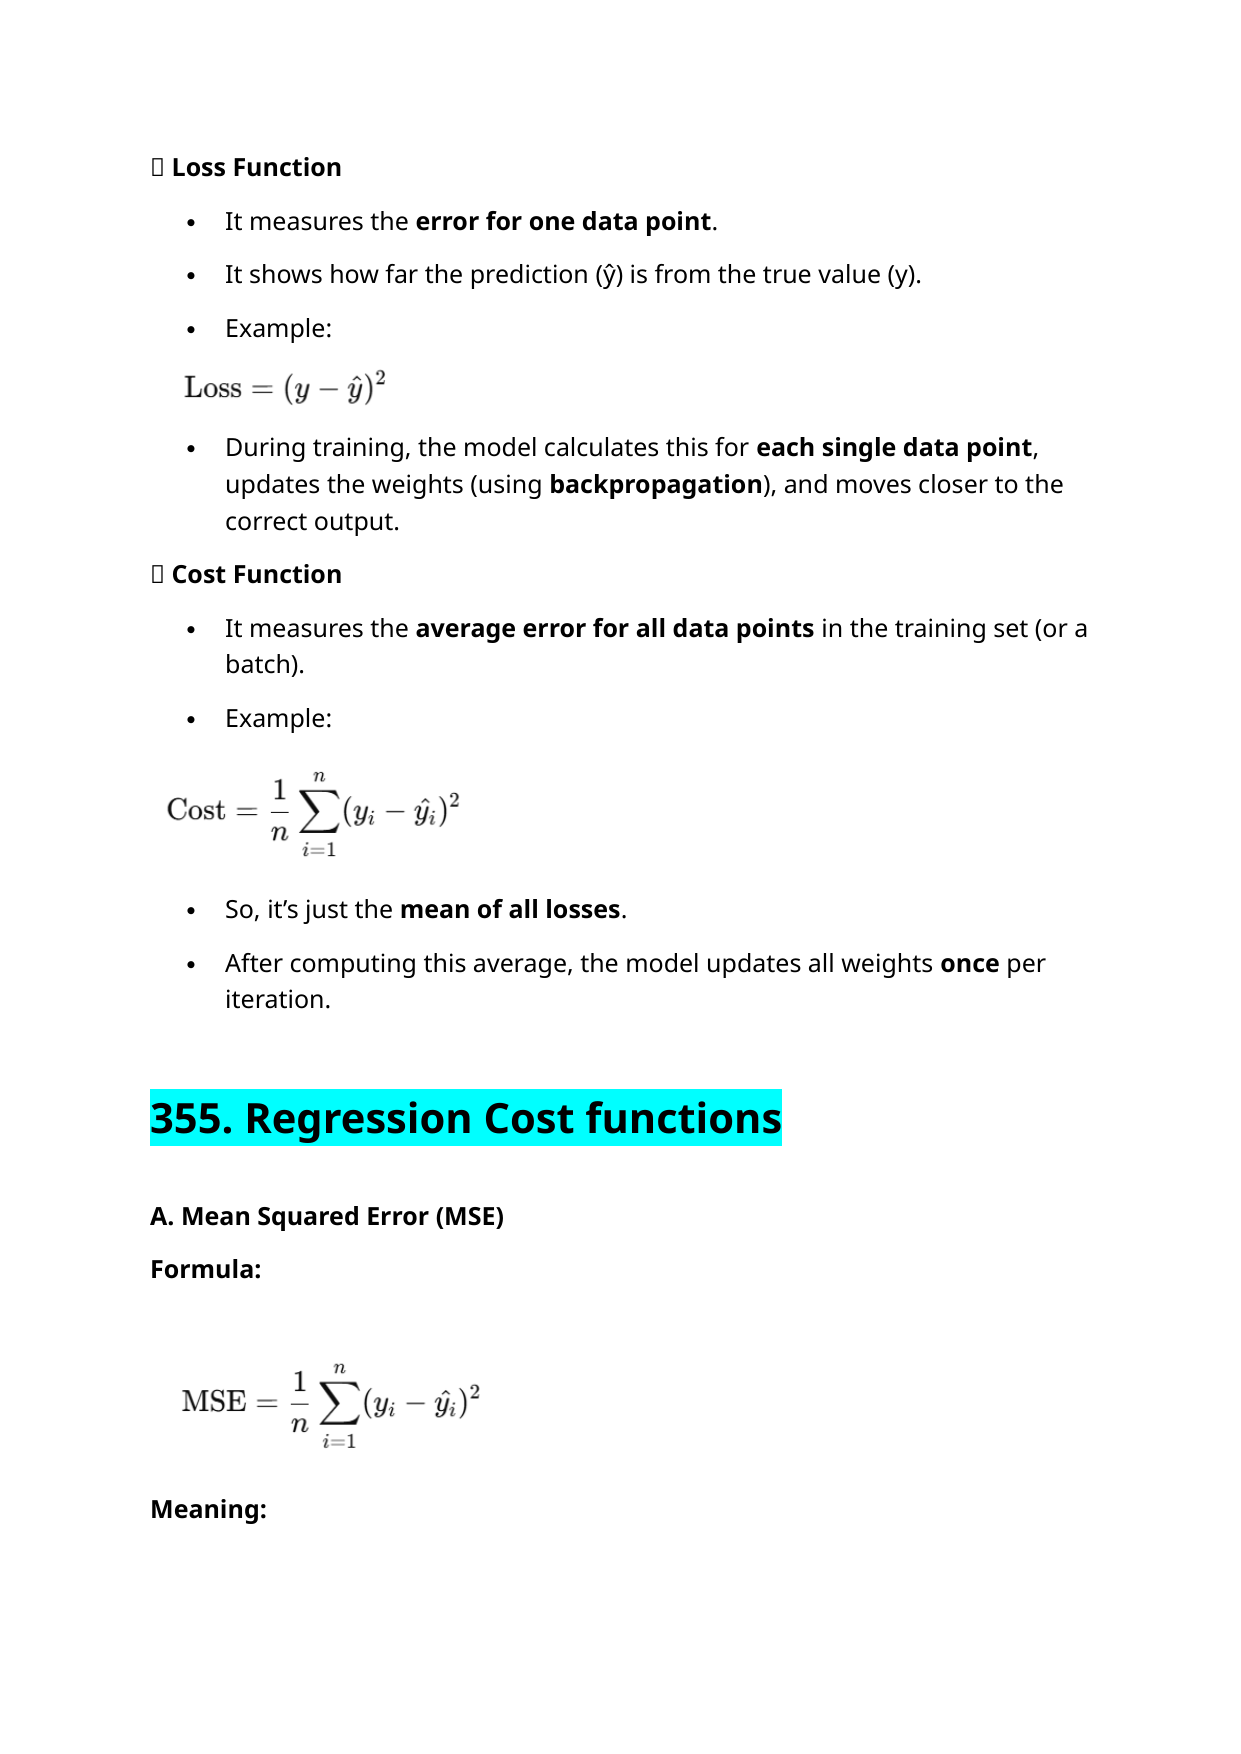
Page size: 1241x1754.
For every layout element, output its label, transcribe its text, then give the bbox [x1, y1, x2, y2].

list During training, the model calculates this for each single data point, updates the weights (using backpropagation), and moves closer to the correct output. [187, 430, 1090, 538]
picture [150, 363, 411, 411]
list So, it’s just the mean of all losses. [187, 892, 1090, 926]
text Meaning: [150, 1492, 1090, 1526]
list Example: [187, 701, 1090, 735]
list It measures the error for one data point. [187, 203, 1090, 237]
picture [150, 754, 469, 873]
list After computing this average, the model updates all weights once per iteration. [187, 945, 1090, 1016]
text Formula: [150, 1252, 1090, 1286]
list Example: [187, 310, 1090, 344]
list It measures the average error for all data points in the training set (or a batch). [187, 610, 1090, 681]
text 355. Regression Cost functions [150, 1089, 1090, 1179]
picture [150, 1305, 510, 1473]
text A. Mean Squared Error (MSE) [150, 1199, 1090, 1233]
list It shows how far the prediction (ŷ) is from the true value (y). [187, 257, 1090, 291]
text 🔹 Loss Function [150, 150, 1090, 184]
text 🔹 Cost Function [150, 557, 1090, 591]
